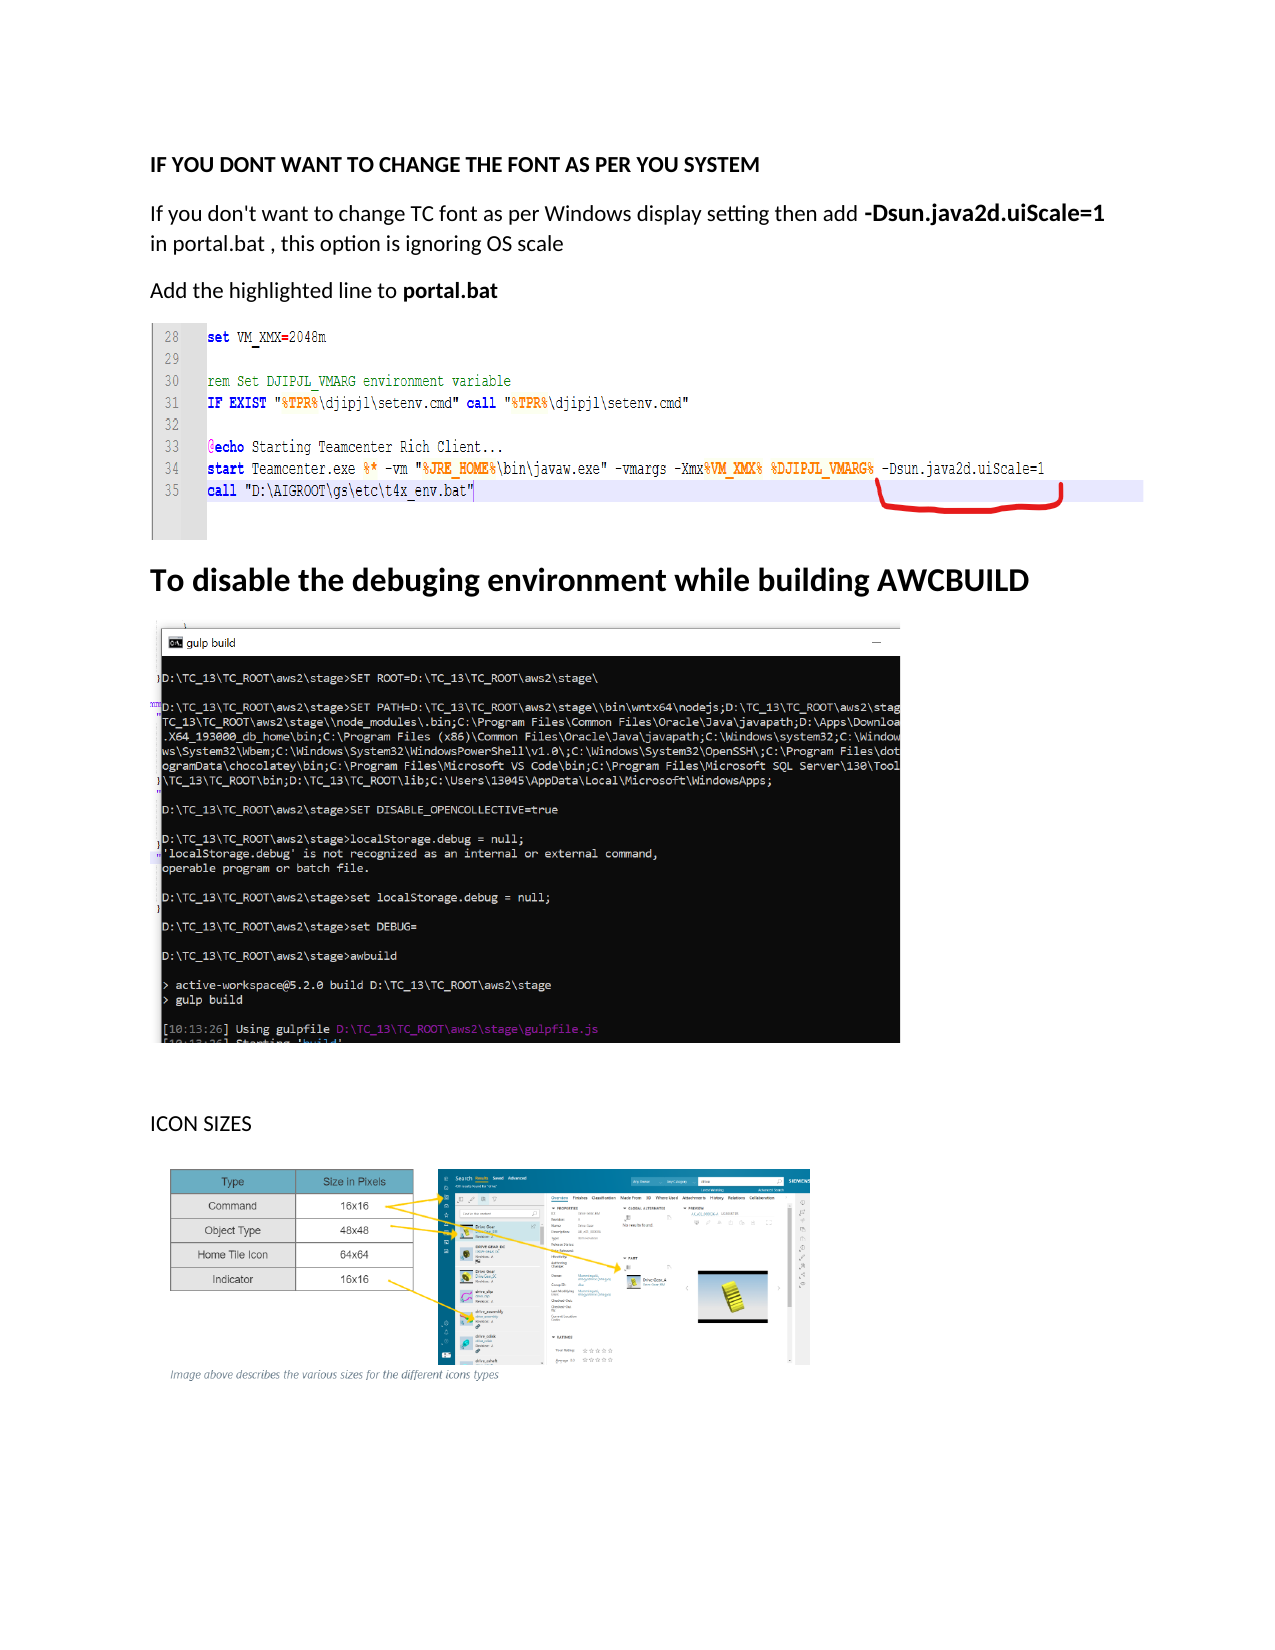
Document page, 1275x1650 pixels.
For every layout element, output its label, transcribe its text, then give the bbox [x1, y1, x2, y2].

text ICON SIZES [150, 1109, 1125, 1137]
text Add the highlighted line to portal.bat [150, 276, 1125, 304]
text To disable the debuging environment while building AWCBUILD [150, 559, 1125, 599]
picture [150, 1155, 901, 1395]
text IF YOU DONT WANT TO CHANGE THE FONT AS PER YOU SYSTEM [150, 150, 1125, 178]
text If you don't want to change TC font as per Windows display setting then add -Dsun.java2d.uiScale=1 in portal.bat , this option is ignoring OS scale [150, 197, 1125, 258]
picture [150, 619, 901, 1043]
picture [150, 323, 1144, 540]
